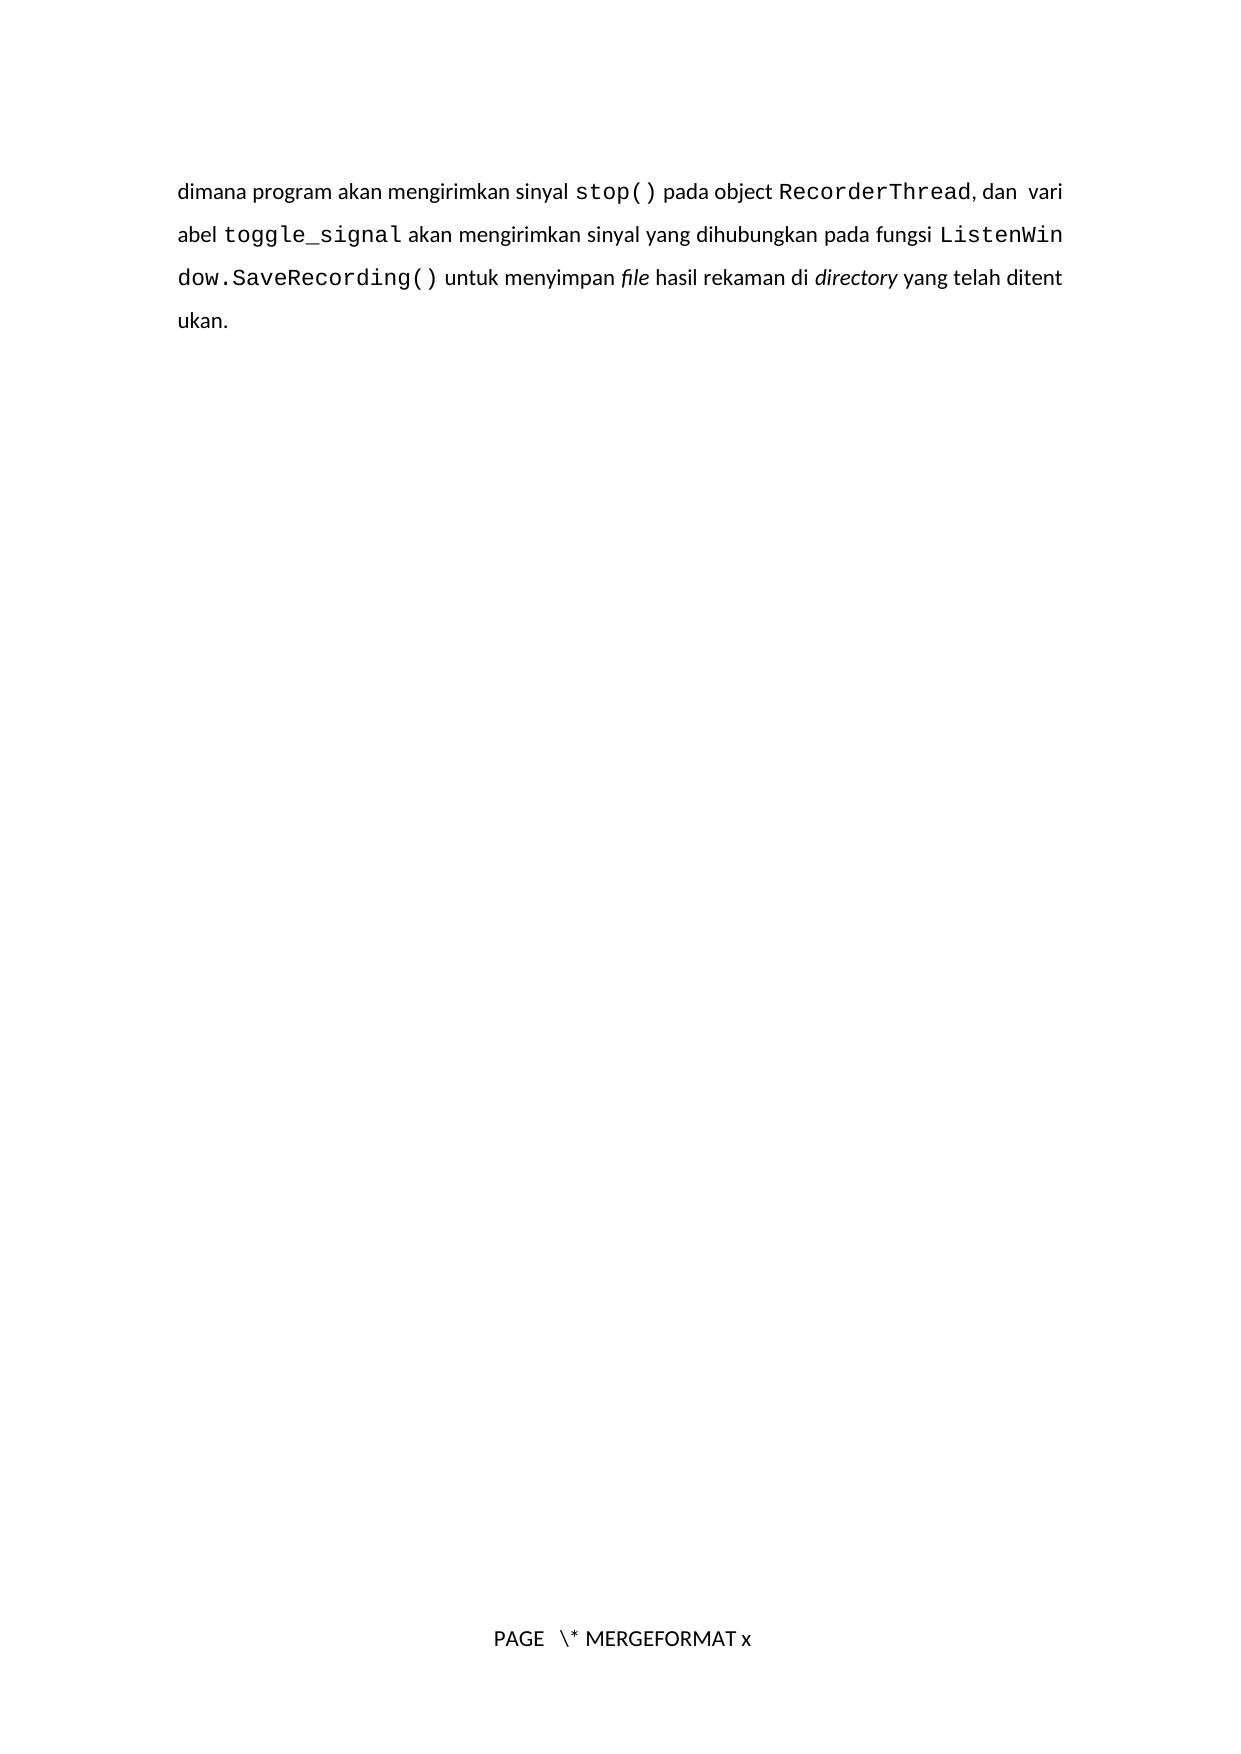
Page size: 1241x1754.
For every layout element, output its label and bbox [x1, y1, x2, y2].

text [177, 177, 1063, 334]
